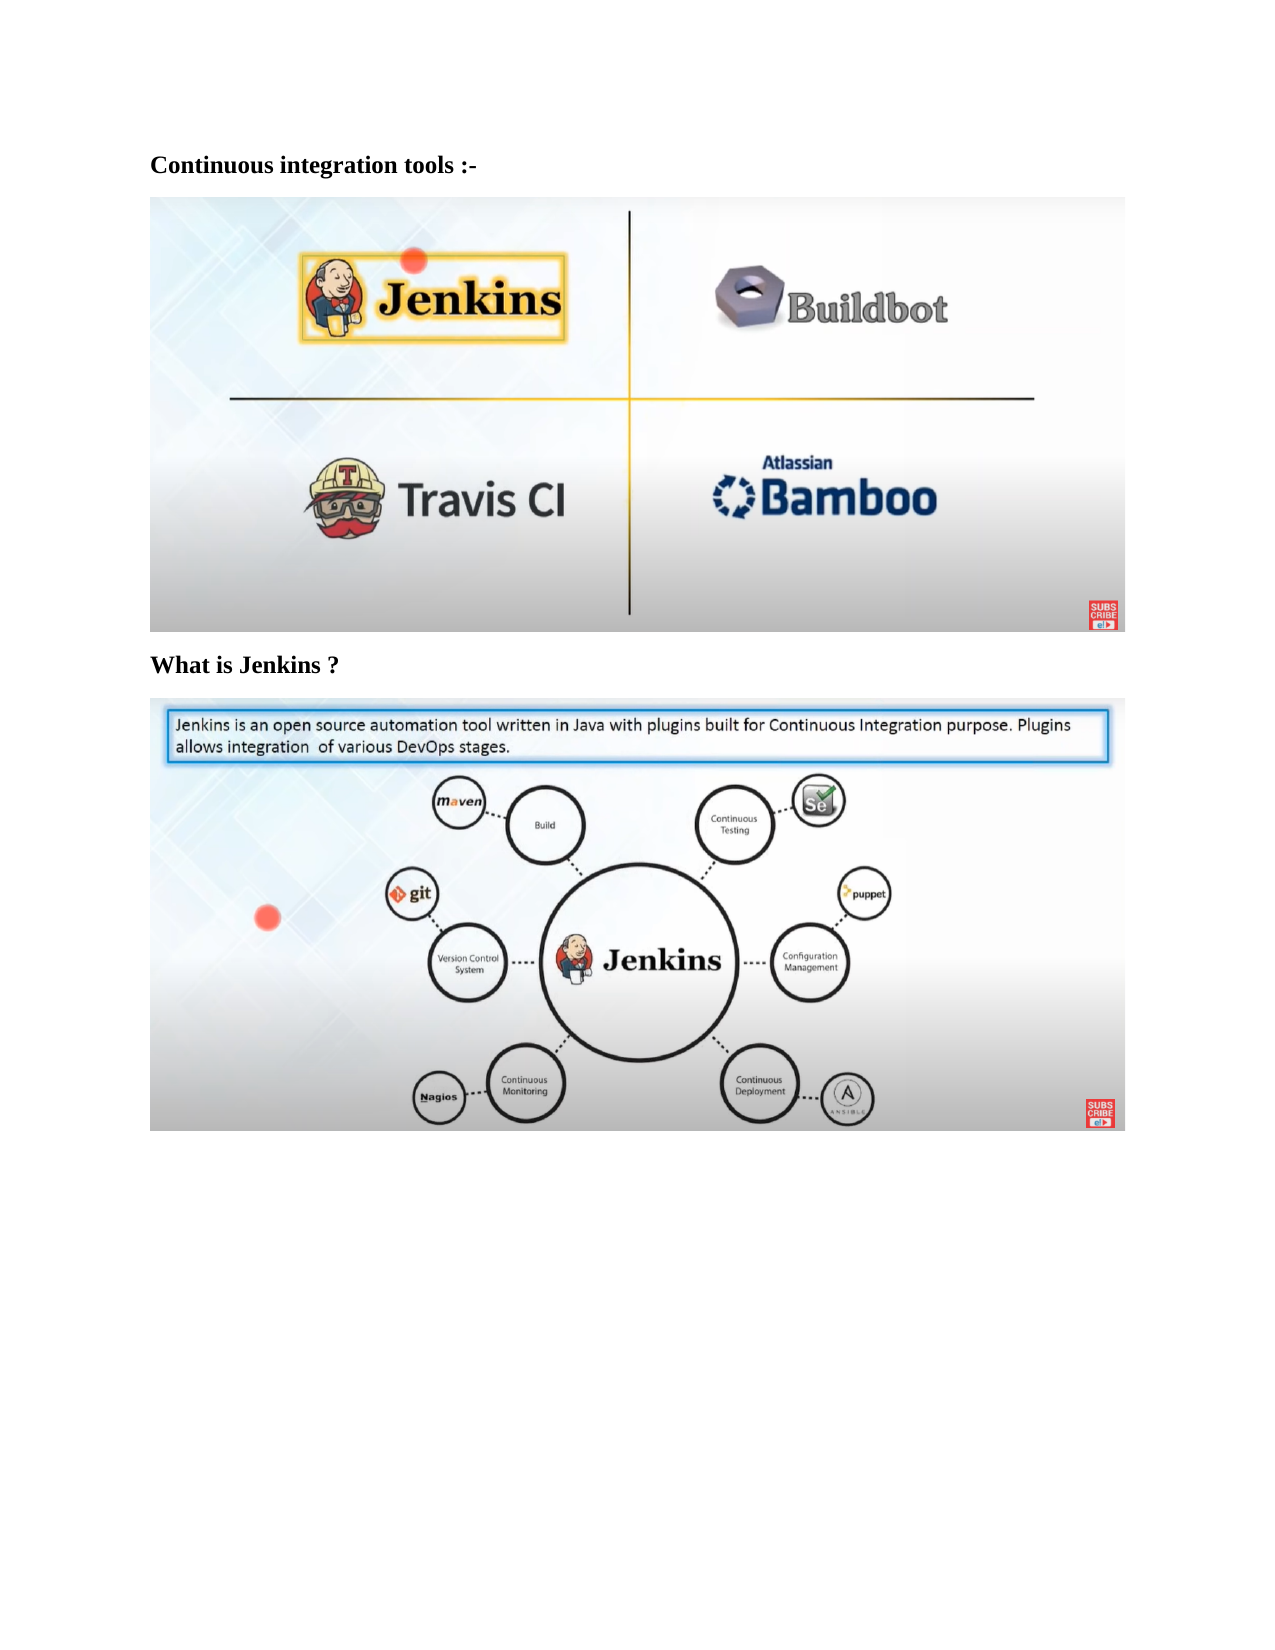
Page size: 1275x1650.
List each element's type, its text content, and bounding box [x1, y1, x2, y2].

picture [150, 197, 1125, 632]
text What is Jenkins ? [150, 651, 1125, 679]
picture [150, 698, 1125, 1131]
text Continuous integration tools :- [150, 150, 1125, 179]
